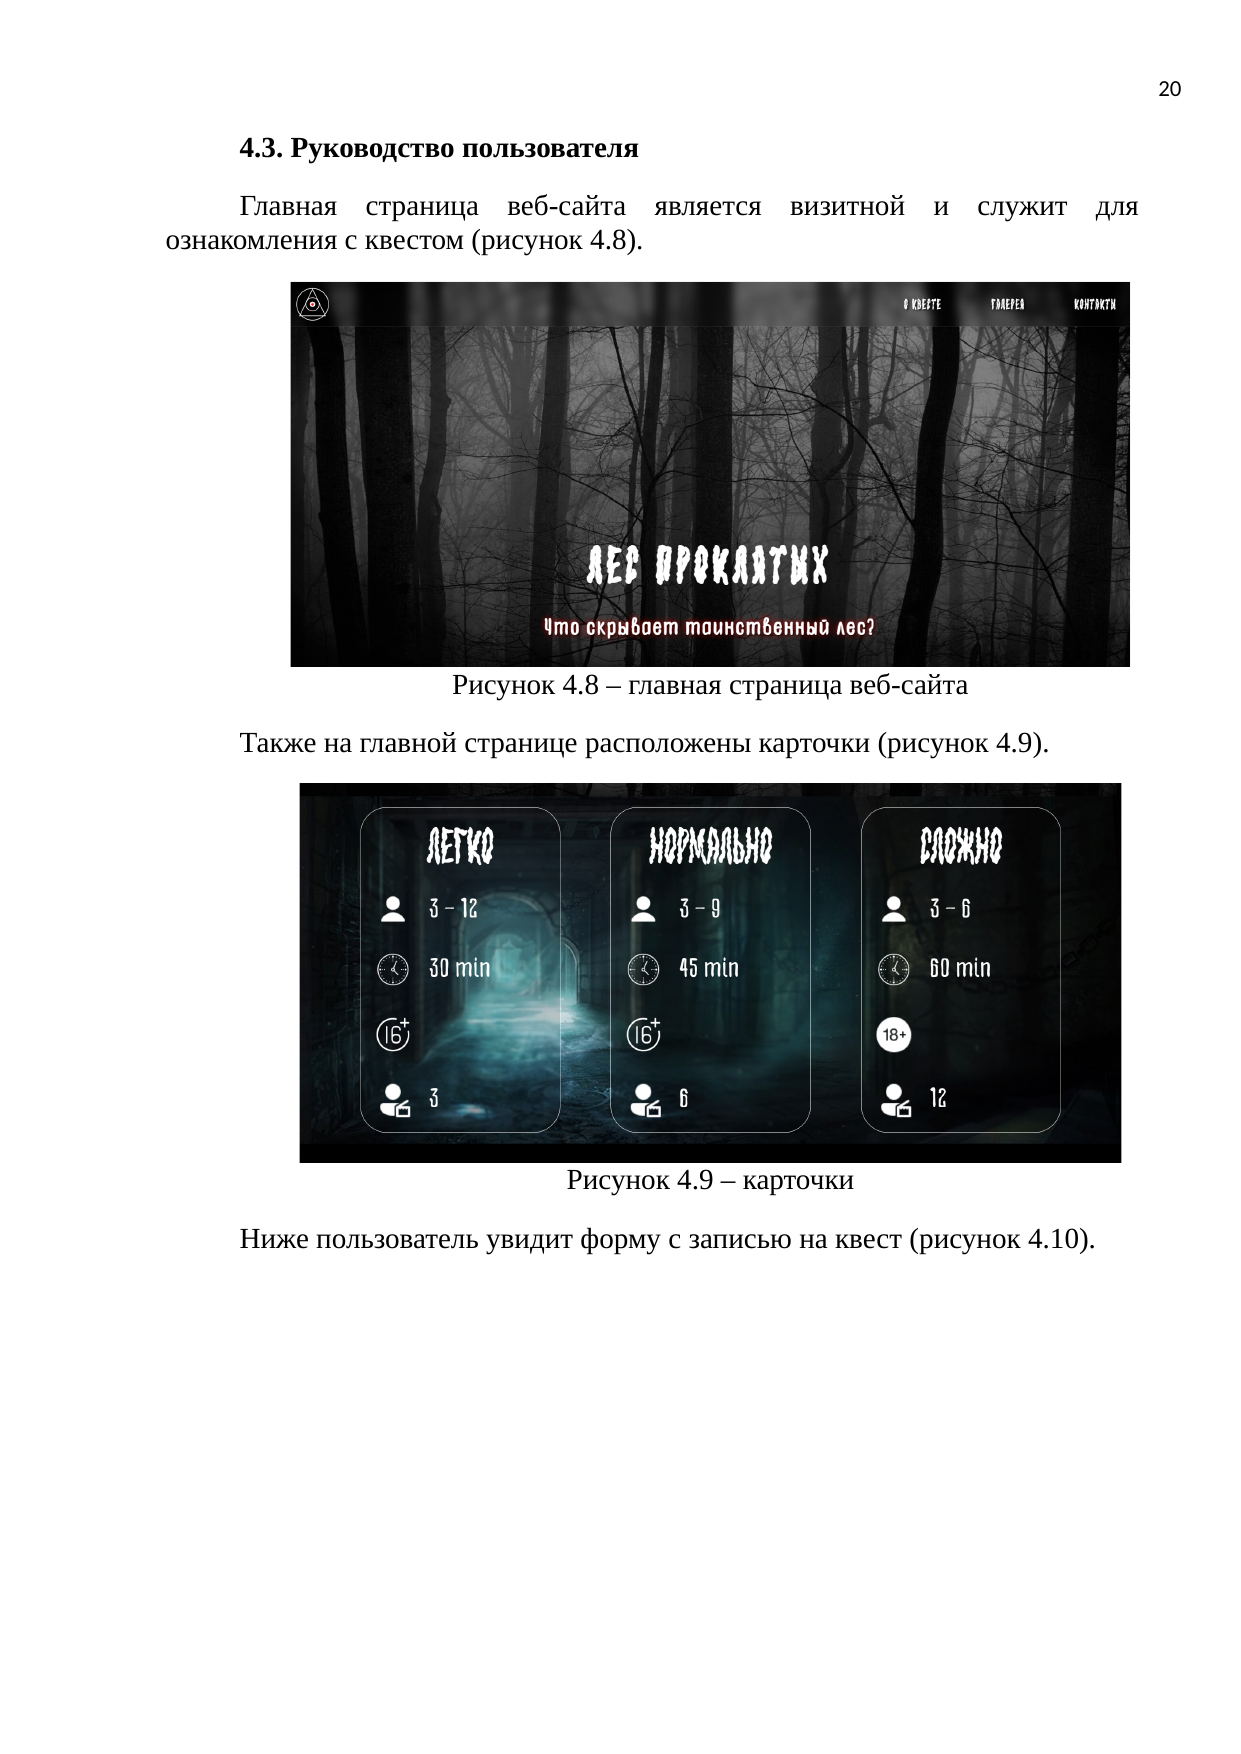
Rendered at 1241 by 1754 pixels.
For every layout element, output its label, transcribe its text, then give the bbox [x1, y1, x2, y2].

text Рисунок 4.8 – главная страница веб-сайта [165, 667, 1181, 700]
picture [290, 280, 1130, 667]
picture [299, 783, 1122, 1163]
text Также на главной странице расположены карточки (рисунок 4.9). [165, 725, 1140, 759]
subtitle 4.3. Руководство пользователя [105, 130, 1181, 163]
text Ниже пользователь увидит форму с записью на квест (рисунок 4.10). [165, 1221, 1140, 1254]
text Рисунок 4.9 – карточки [165, 1162, 1181, 1196]
text Главная страница веб-сайта является визитной и служит для ознакомления с квестом (рисунок 4.8). [165, 188, 1140, 256]
